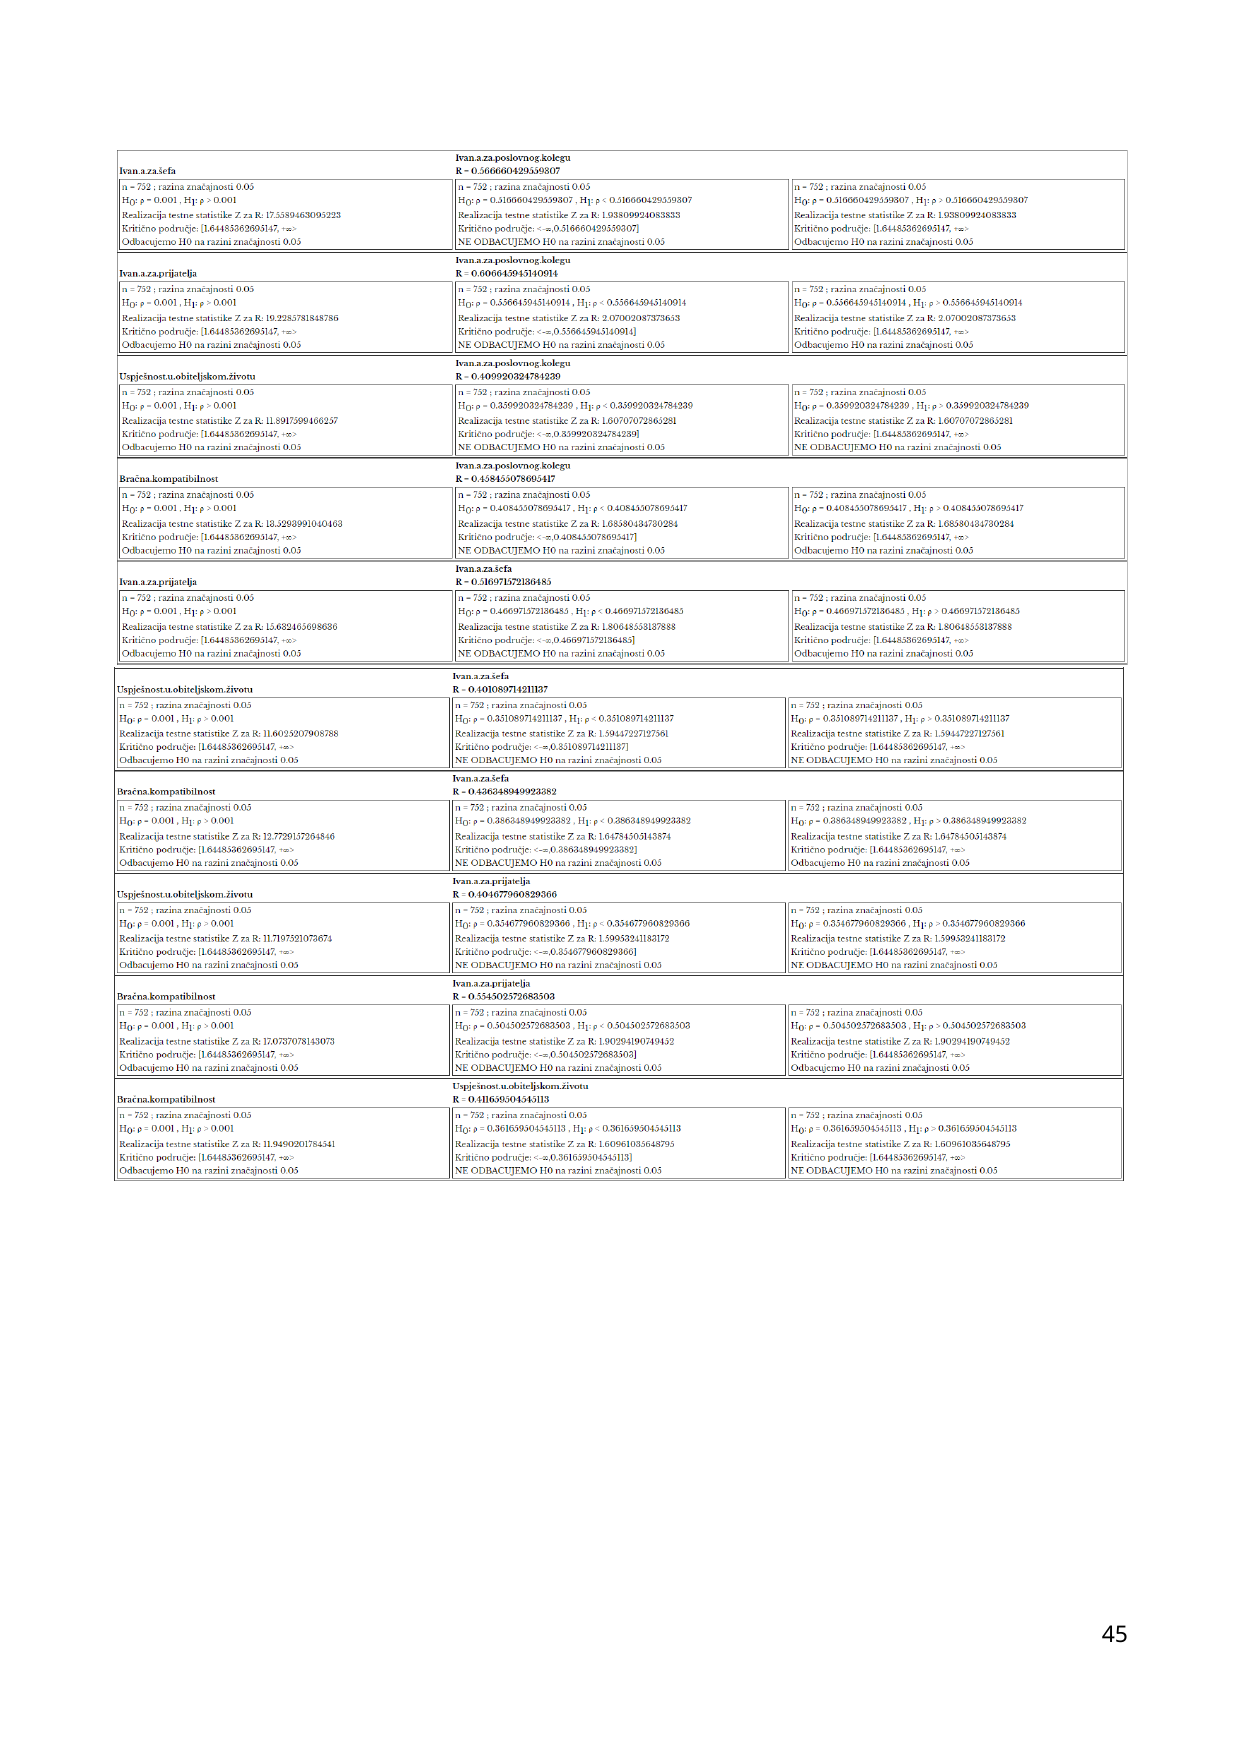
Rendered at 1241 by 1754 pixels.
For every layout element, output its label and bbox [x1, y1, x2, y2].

picture [112, 150, 1128, 665]
picture [112, 667, 1128, 1184]
